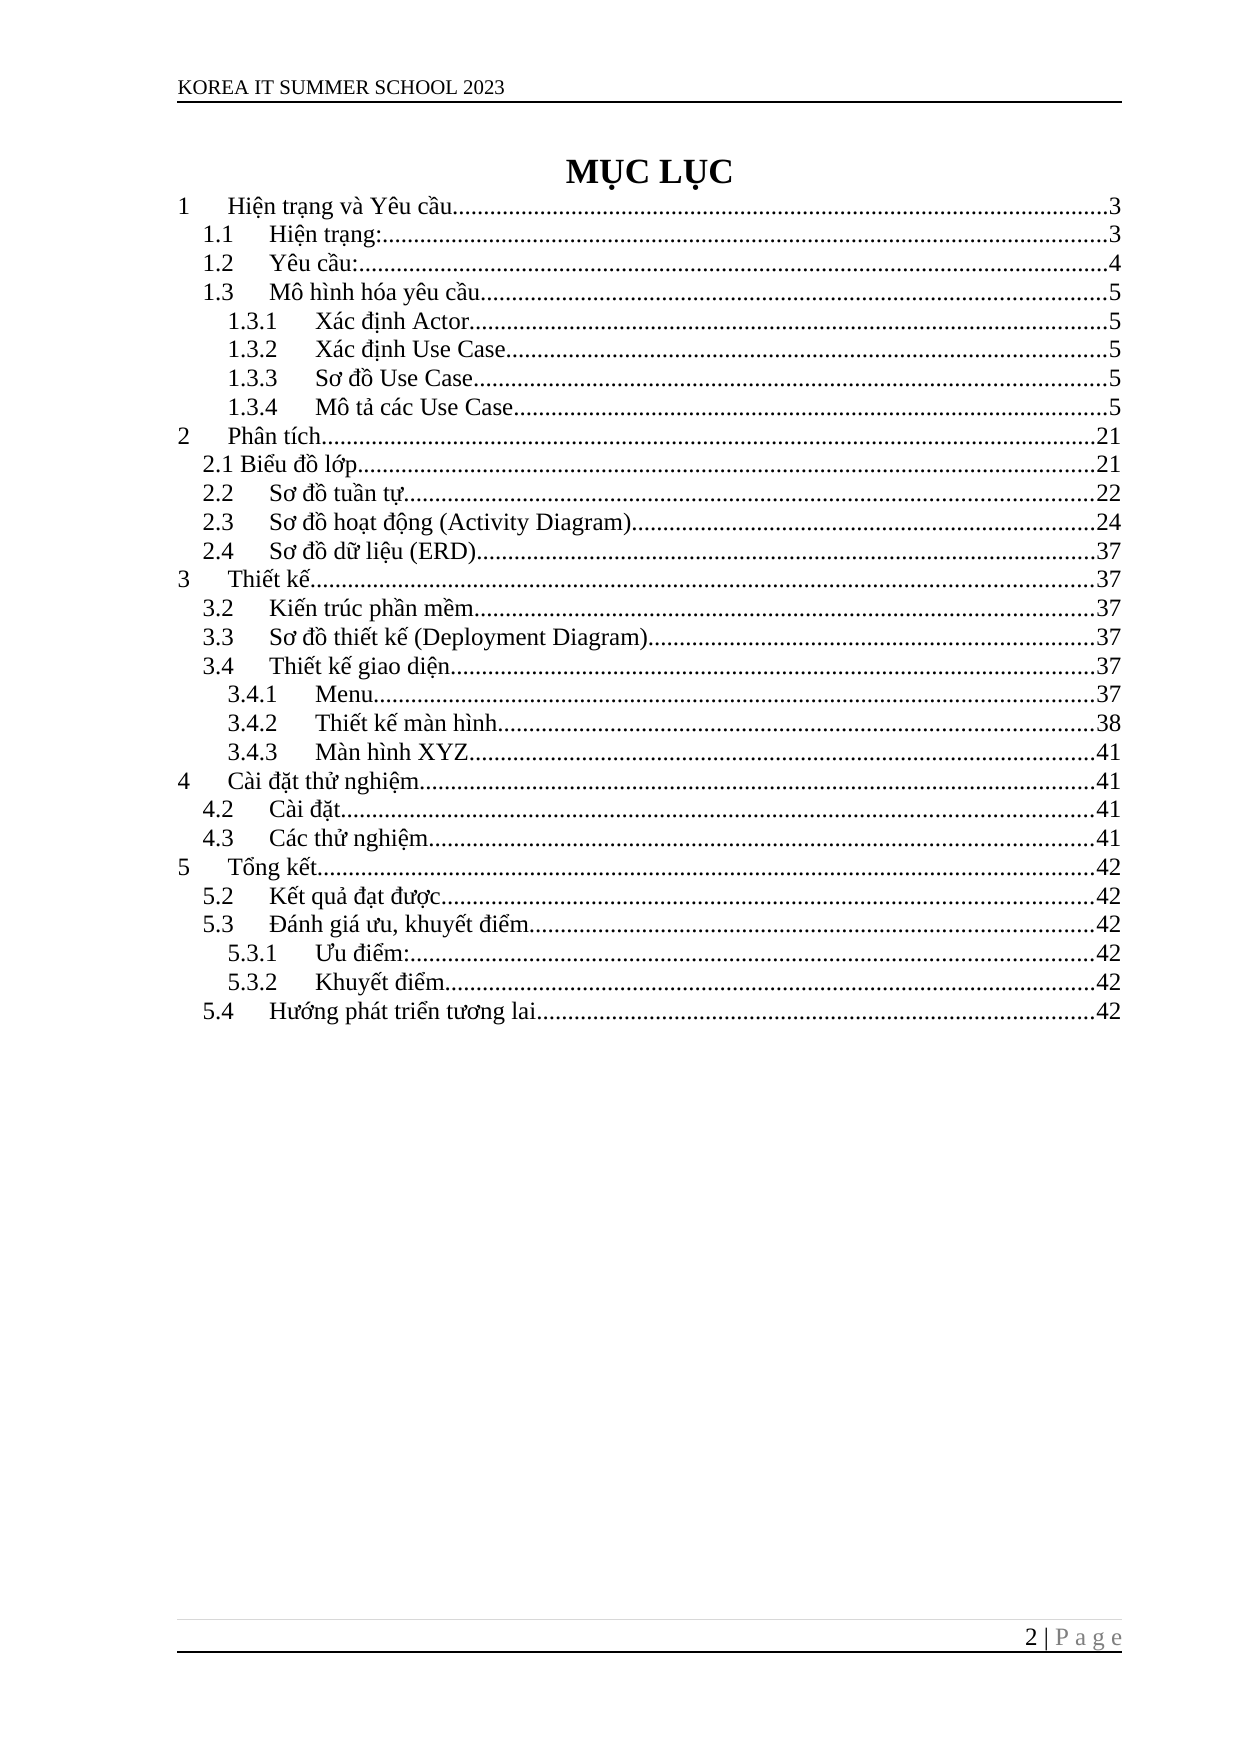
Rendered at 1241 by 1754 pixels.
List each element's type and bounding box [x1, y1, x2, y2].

text [177, 150, 1122, 191]
